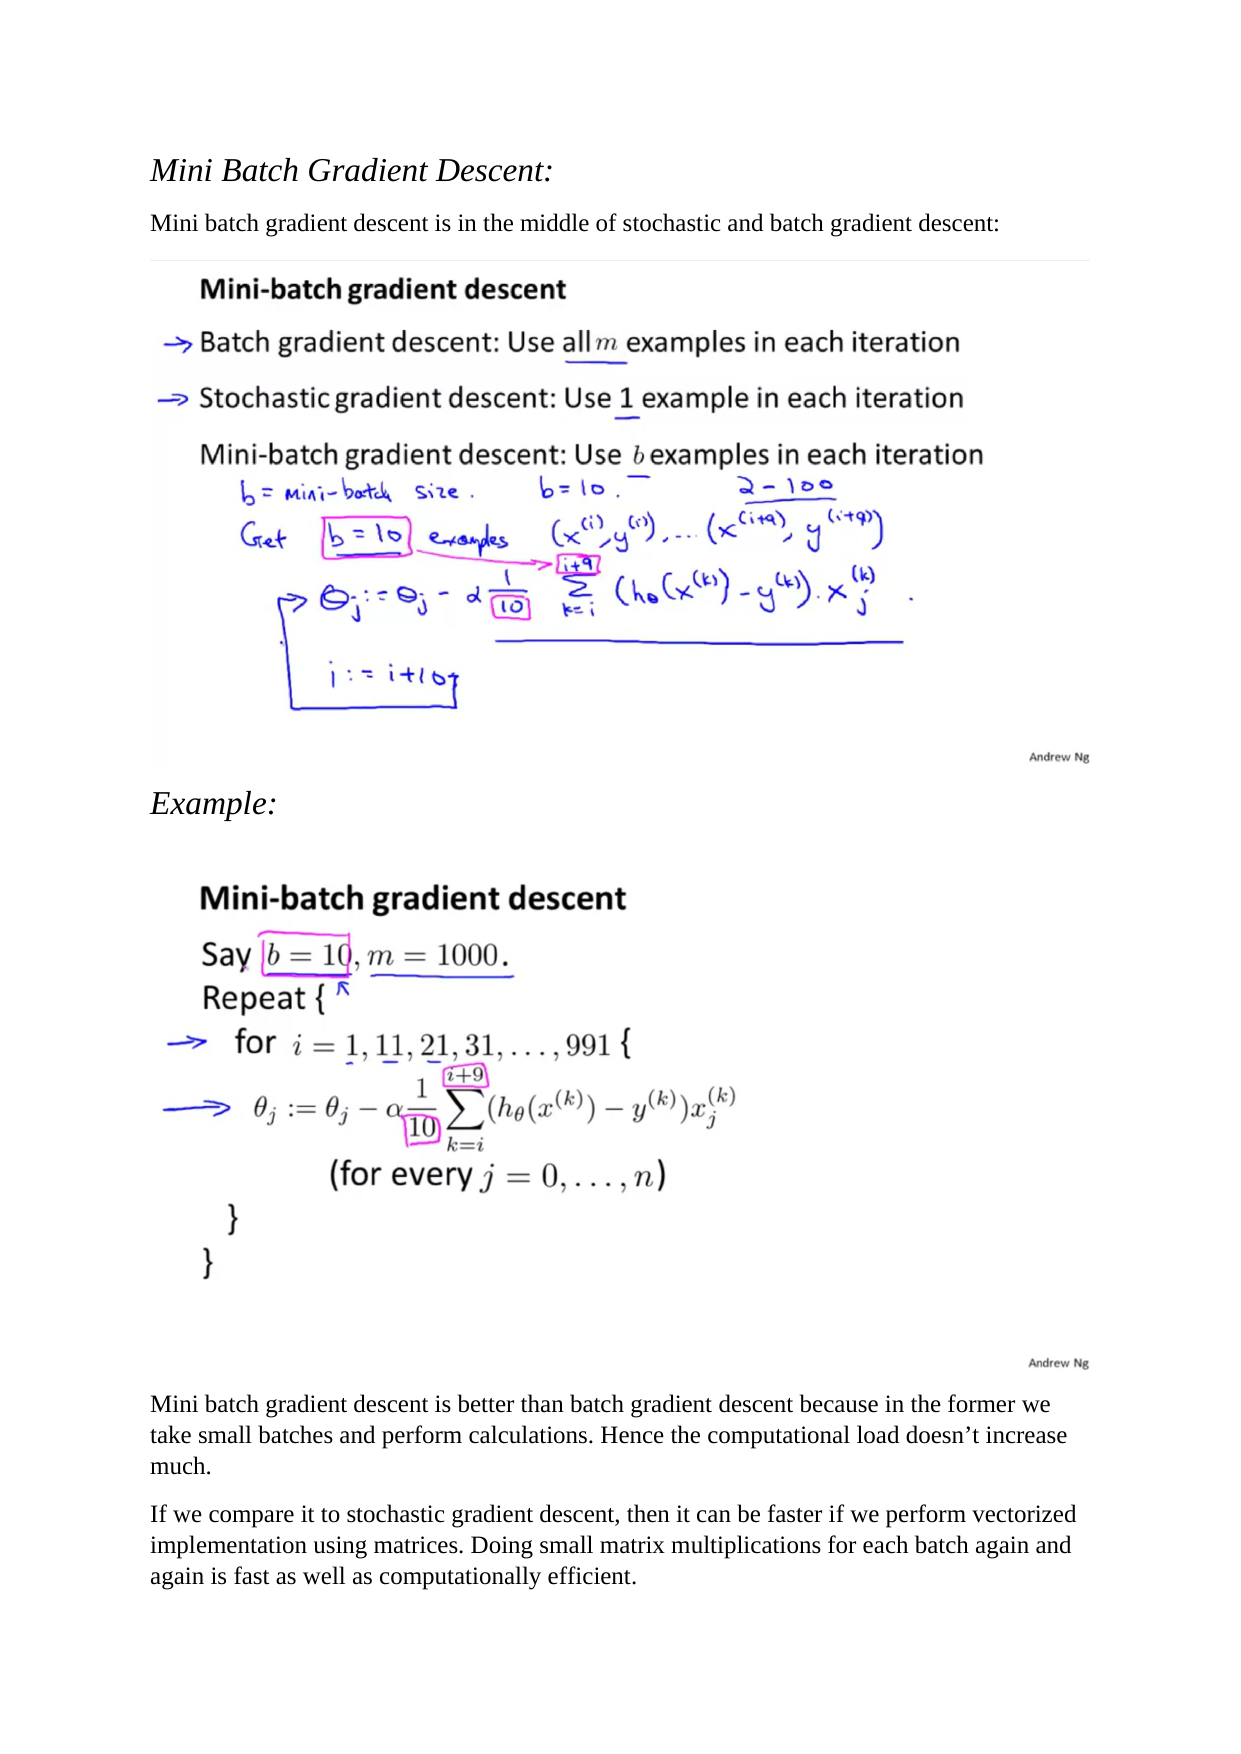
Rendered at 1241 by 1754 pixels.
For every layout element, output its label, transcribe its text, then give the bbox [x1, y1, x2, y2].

text If we compare it to stochastic gradient descent, then it can be faster if we perform vectorized implementation using matrices. Doing small matrix multiplications for each batch again and again is fast as well as computationally efficient. [150, 1499, 1090, 1590]
picture [150, 255, 1091, 765]
text Mini batch gradient descent is in the middle of stochastic and batch gradient descent: [150, 208, 1090, 237]
text Mini batch gradient descent is better than batch gradient descent because in the former we take small batches and perform calculations. Hence the computational load doesn’t increase much. [150, 1389, 1090, 1480]
text Mini Batch Gradient Descent: [150, 150, 1090, 188]
text Example: [150, 783, 1090, 822]
picture [150, 841, 1091, 1371]
